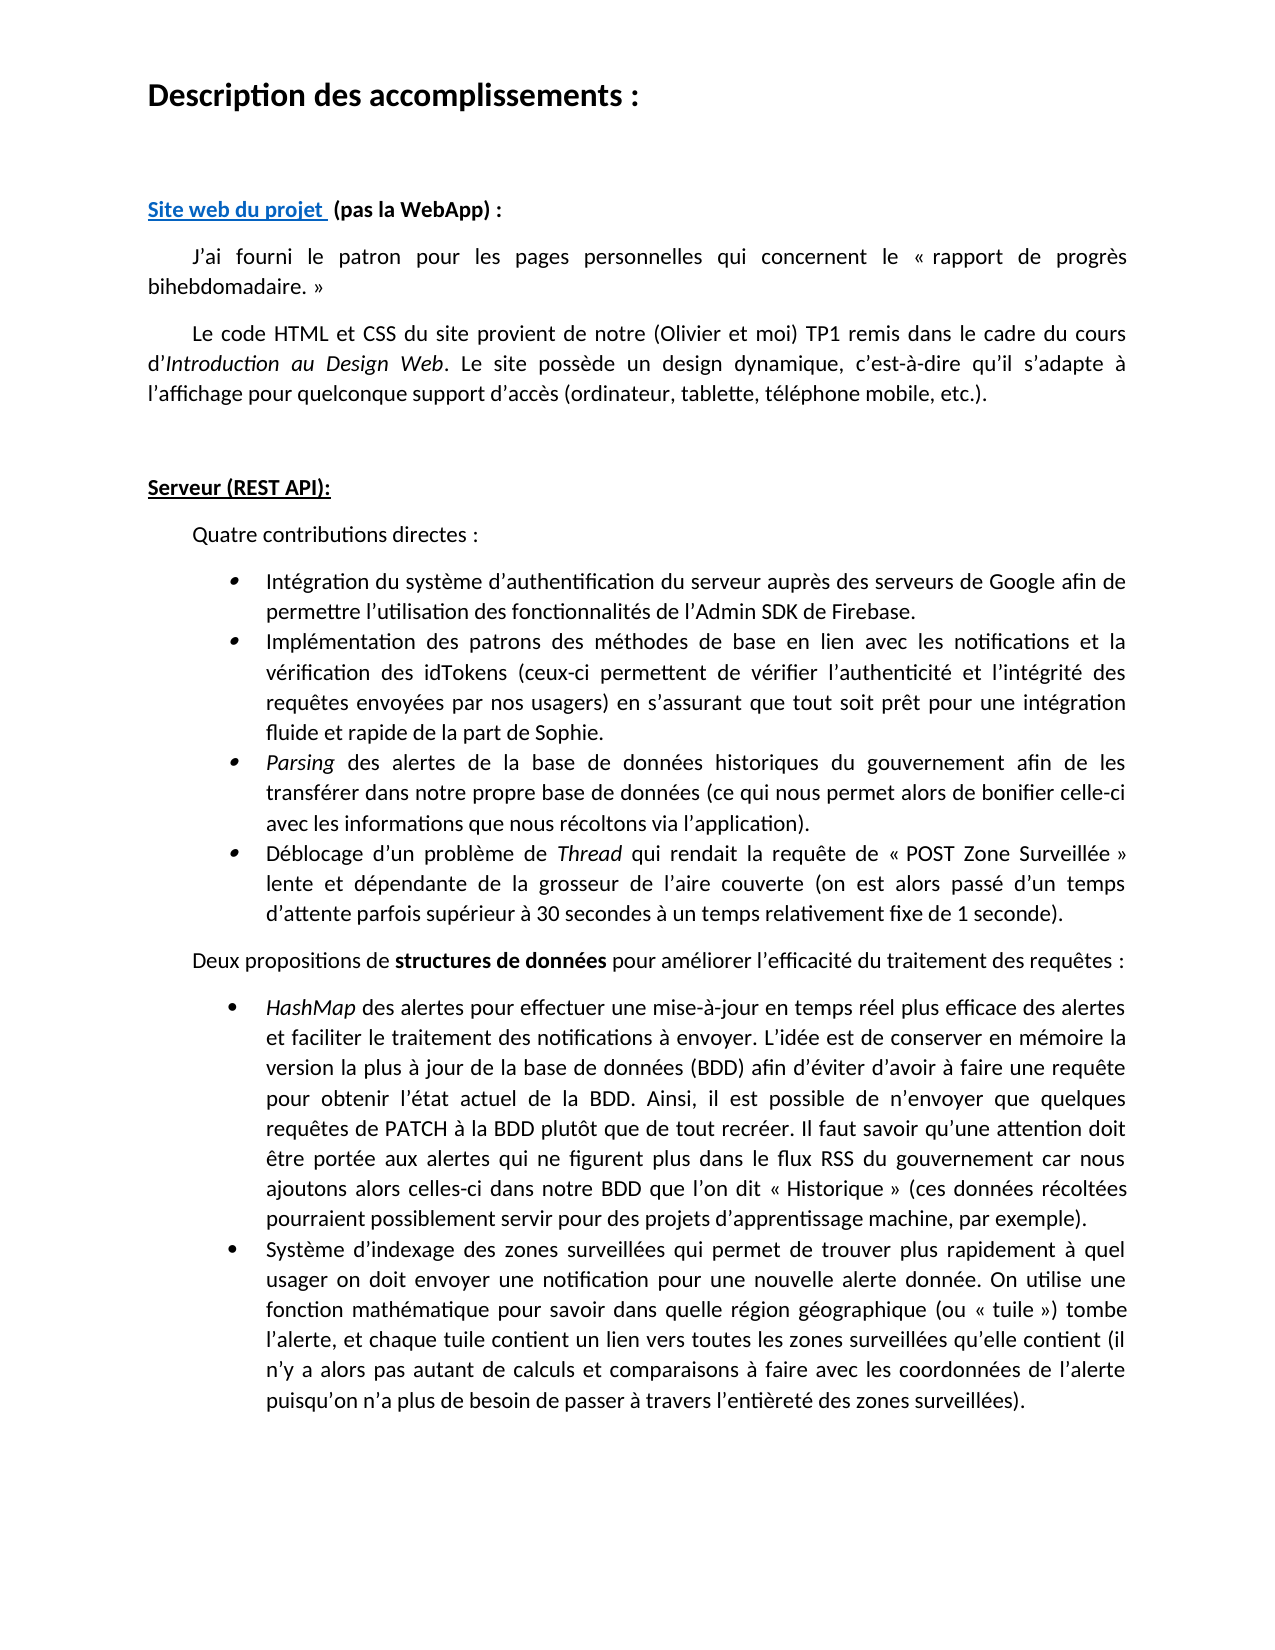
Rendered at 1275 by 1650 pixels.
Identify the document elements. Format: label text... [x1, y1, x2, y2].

text Deux propositions de structures de données pour améliorer l’efficacité du traitement des requêtes : [148, 946, 1127, 974]
text Serveur (REST API): [148, 473, 1127, 501]
text Le code HTML et CSS du site provient de notre (Olivier et moi) TP1 remis dans le cadre du cours d’Introduction au Design Web. Le site possède un design dynamique, c’est-à-dire qu’il s’adapte à l’affichage pour quelconque support d’accès (ordinateur, tablette, téléphone mobile, etc.). [148, 319, 1127, 407]
list Parsing des alertes de la base de données historiques du gouvernement afin de les transférer dans notre propre base de données (ce qui nous permet alors de bonifier celle-ci avec les informations que nous récoltons via l’application). [228, 748, 1127, 837]
text J’ai fourni le patron pour les pages personnelles qui concernent le « rapport de progrès bihebdomadaire. » [148, 242, 1127, 300]
list Intégration du système d’authentification du serveur auprès des serveurs de Google afin de permettre l’utilisation des fonctionnalités de l’Admin SDK de Firebase. [228, 567, 1127, 625]
text Site web du projet (pas la WebApp) : [148, 195, 1127, 223]
list Système d’indexage des zones surveillées qui permet de trouver plus rapidement à quel usager on doit envoyer une notification pour une nouvelle alerte donnée. On utilise une fonction mathématique pour savoir dans quelle région géographique (ou « tuile ») tombe l’alerte, et chaque tuile contient un lien vers toutes les zones surveillées qu’elle contient (il n’y a alors pas autant de calculs et comparaisons à faire avec les coordonnées de l’alerte puisqu’on n’a plus de besoin de passer à travers l’entièreté des zones surveillées). [228, 1235, 1127, 1414]
list Implémentation des patrons des méthodes de base en lien avec les notifications et la vérification des idTokens (ceux-ci permettent de vérifier l’authenticité et l’intégrité des requêtes envoyées par nos usagers) en s’assurant que tout soit prêt pour une intégration fluide et rapide de la part de Sophie. [228, 627, 1127, 746]
list Déblocage d’un problème de Thread qui rendait la requête de « POST Zone Surveillée » lente et dépendante de la grosseur de l’aire couverte (on est alors passé d’un temps d’attente parfois supérieur à 30 secondes à un temps relativement fixe de 1 seconde). [228, 839, 1127, 927]
text Quatre contributions directes : [148, 520, 1127, 548]
list HashMap des alertes pour effectuer une mise-à-jour en temps réel plus efficace des alertes et faciliter le traitement des notifications à envoyer. L’idée est de conserver en mémoire la version la plus à jour de la base de données (BDD) afin d’éviter d’avoir à faire une requête pour obtenir l’état actuel de la BDD. Ainsi, il est possible de n’envoyer que quelques requêtes de PATCH à la BDD plutôt que de tout recréer. Il faut savoir qu’une attention doit être portée aux alertes qui ne figurent plus dans le flux RSS du gouvernement car nous ajoutons alors celles-ci dans notre BDD que l’on dit « Historique » (ces données récoltées pourraient possiblement servir pour des projets d’apprentissage machine, par exemple). [228, 993, 1127, 1232]
text Description des accomplissements : [148, 74, 1127, 114]
